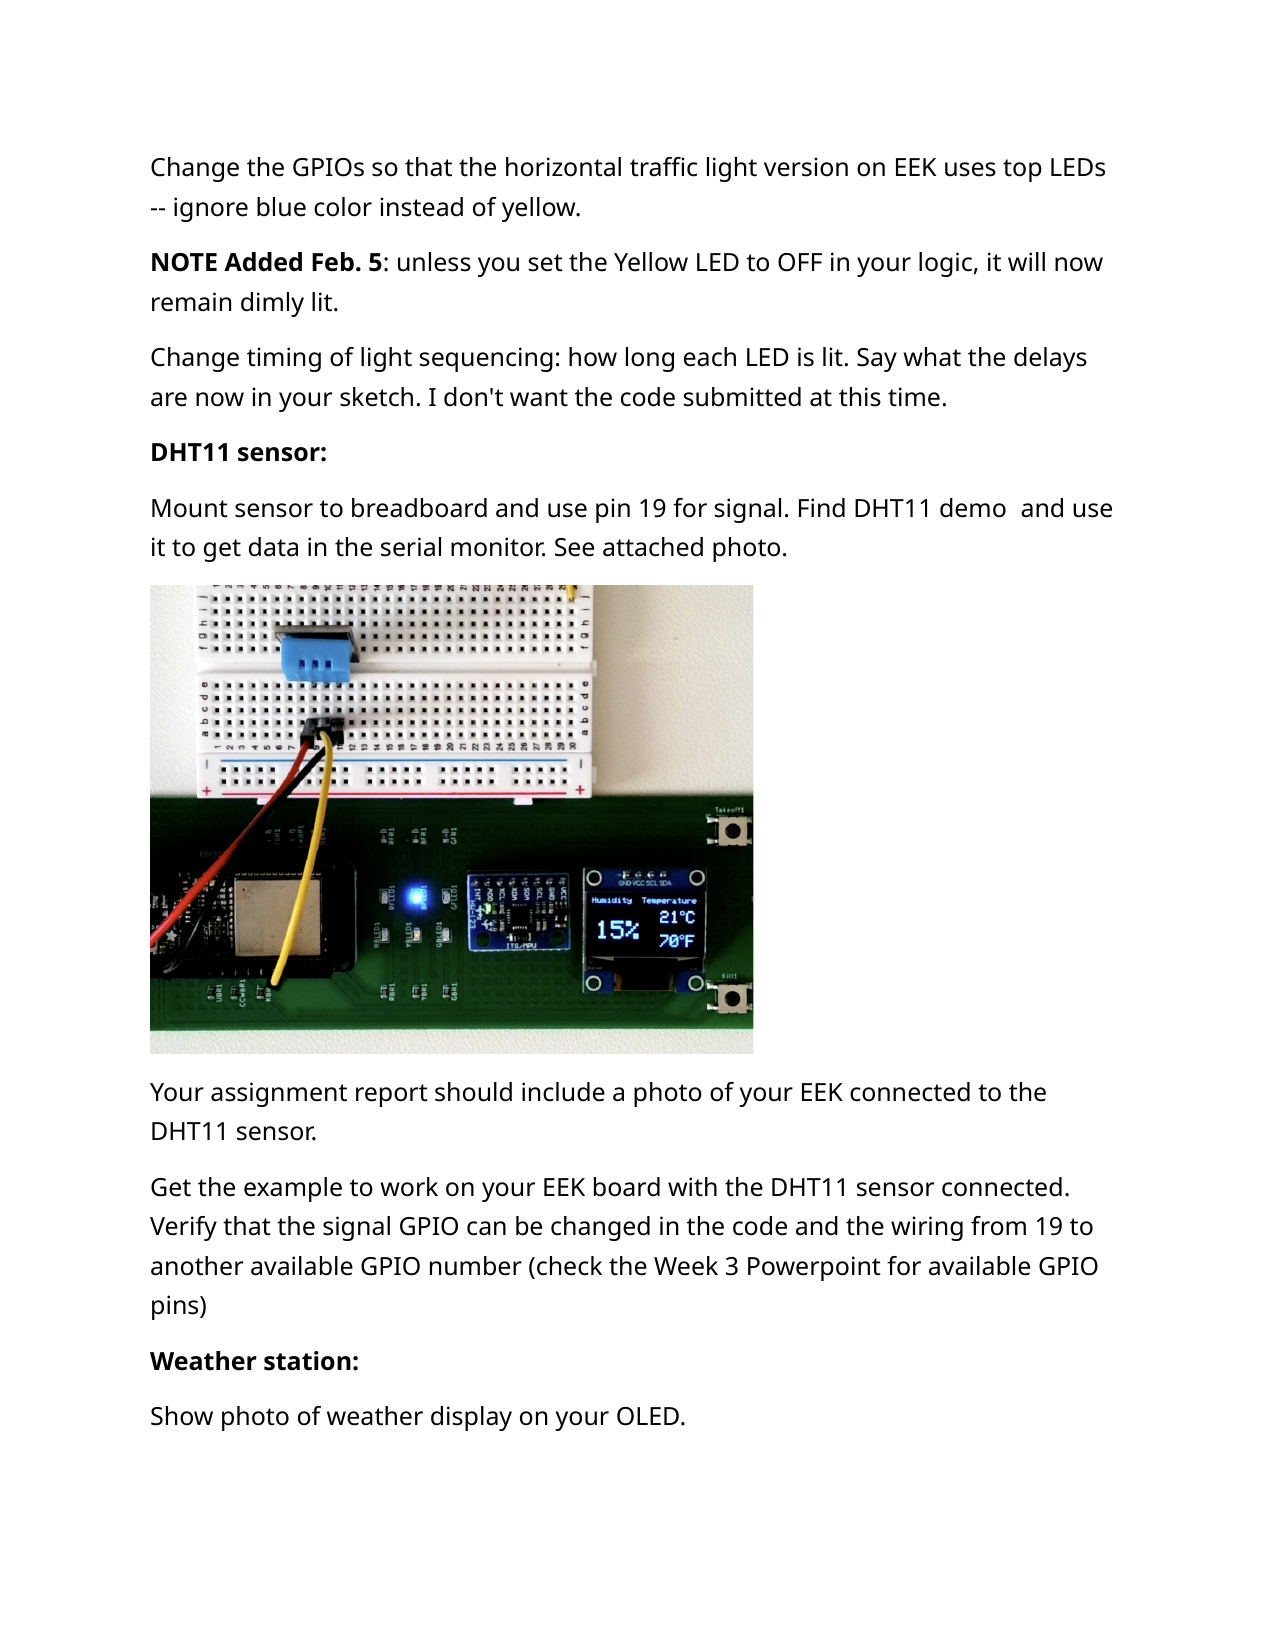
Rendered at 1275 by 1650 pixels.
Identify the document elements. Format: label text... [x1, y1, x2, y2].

text Get the example to work on your EEK board with the DHT11 sensor connected. Verify that the signal GPIO can be changed in the code and the wiring from 19 to another available GPIO number (check the Week 3 Powerpoint for available GPIO pins) [150, 1170, 1125, 1321]
text Show photo of weather display on your OLED. [150, 1399, 1125, 1433]
text Change the GPIOs so that the horizontal traffic light version on EEK uses top LEDs -- ignore blue color instead of yellow. [150, 150, 1125, 223]
text NOTE Added Feb. 5: unless you set the Yellow LED to OFF in your logic, it will now remain dimly lit. [150, 245, 1125, 318]
picture [150, 585, 754, 1054]
text Weather station: [150, 1343, 1125, 1377]
text Change timing of light sequencing: how long each LED is lit. Say what the delays are now in your sketch. I don't want the code submitted at this time. [150, 340, 1125, 413]
text DHT11 sensor: [150, 435, 1125, 469]
text Mount sensor to breadboard and use pin 19 for signal. Find DHT11 demo and use it to get data in the serial monitor. See attached photo. [150, 491, 1125, 564]
text Your assignment report should include a photo of your EEK connected to the DHT11 sensor. [150, 1075, 1125, 1148]
